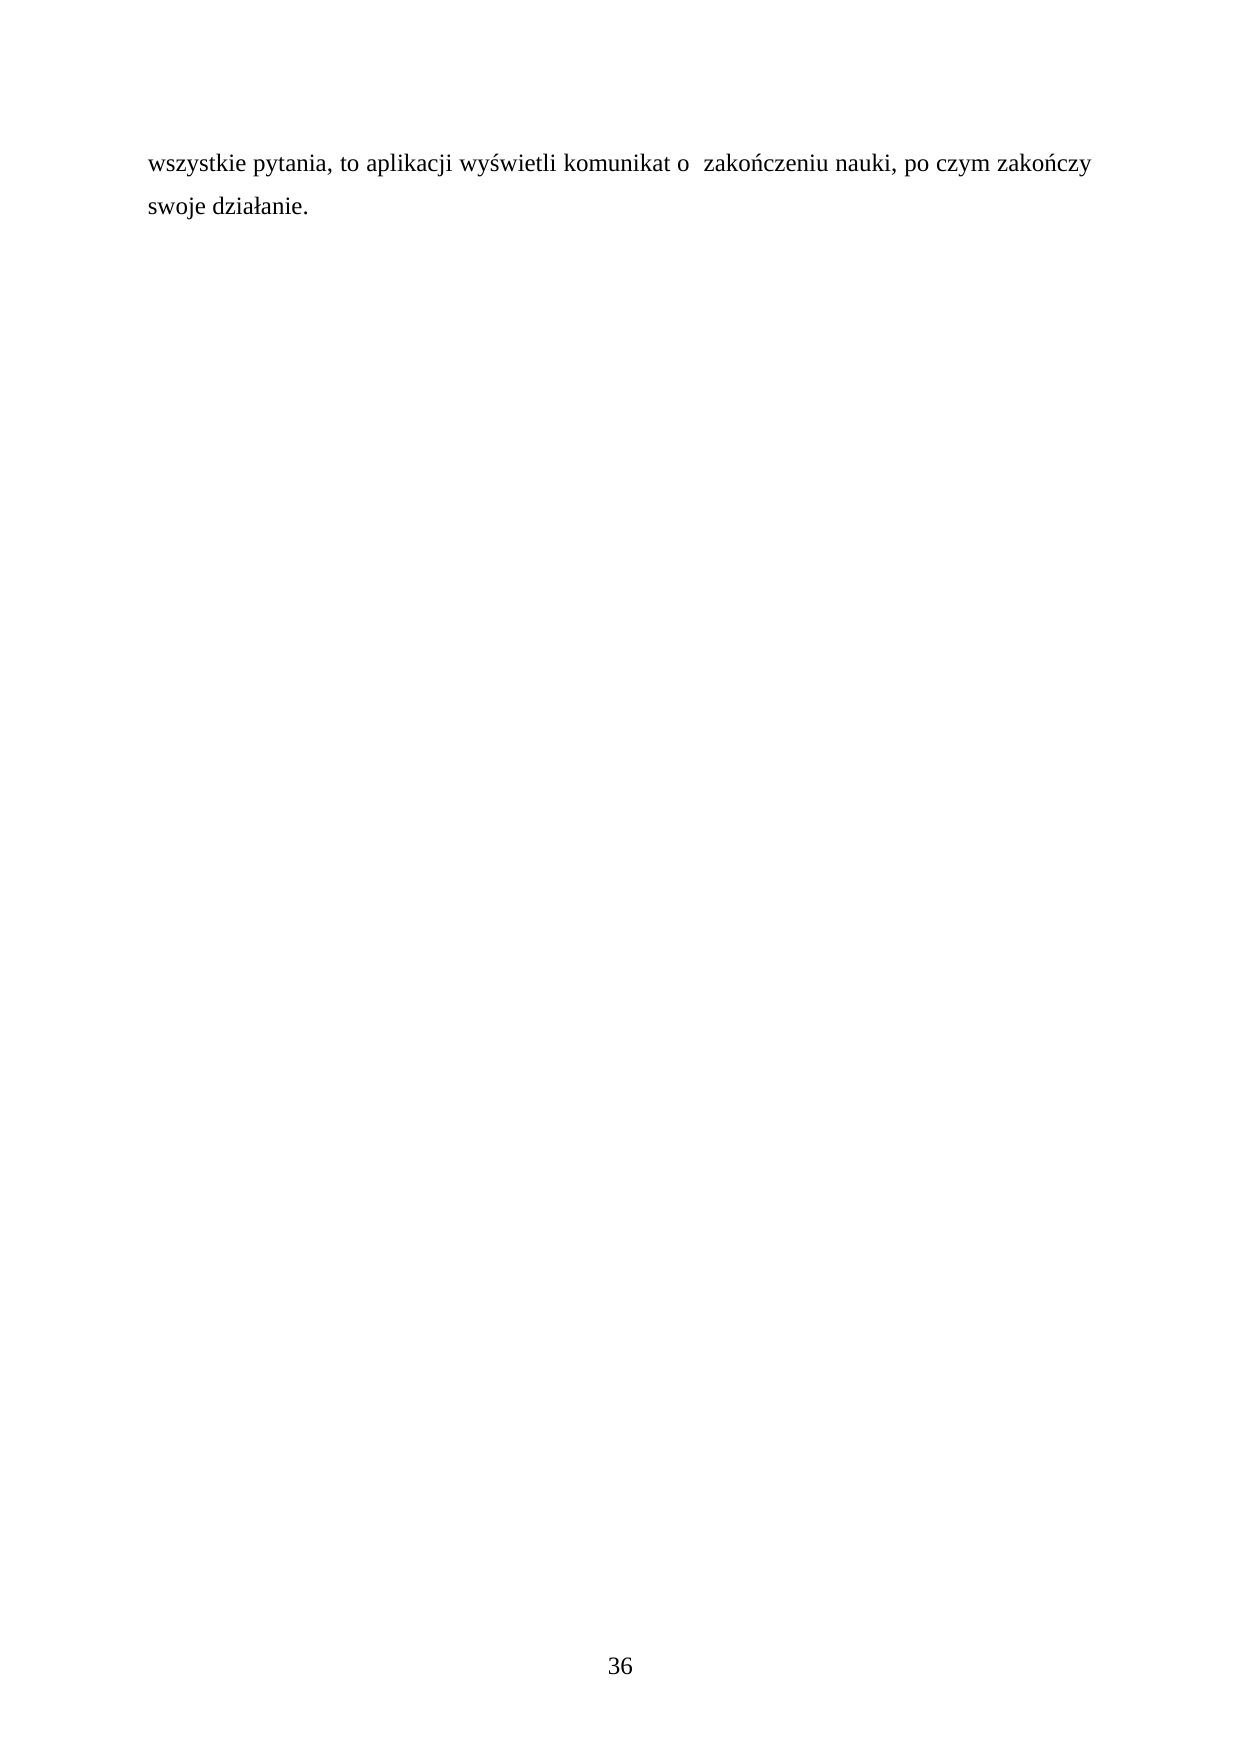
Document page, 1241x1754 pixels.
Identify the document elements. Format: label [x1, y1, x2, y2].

text [148, 148, 1093, 219]
